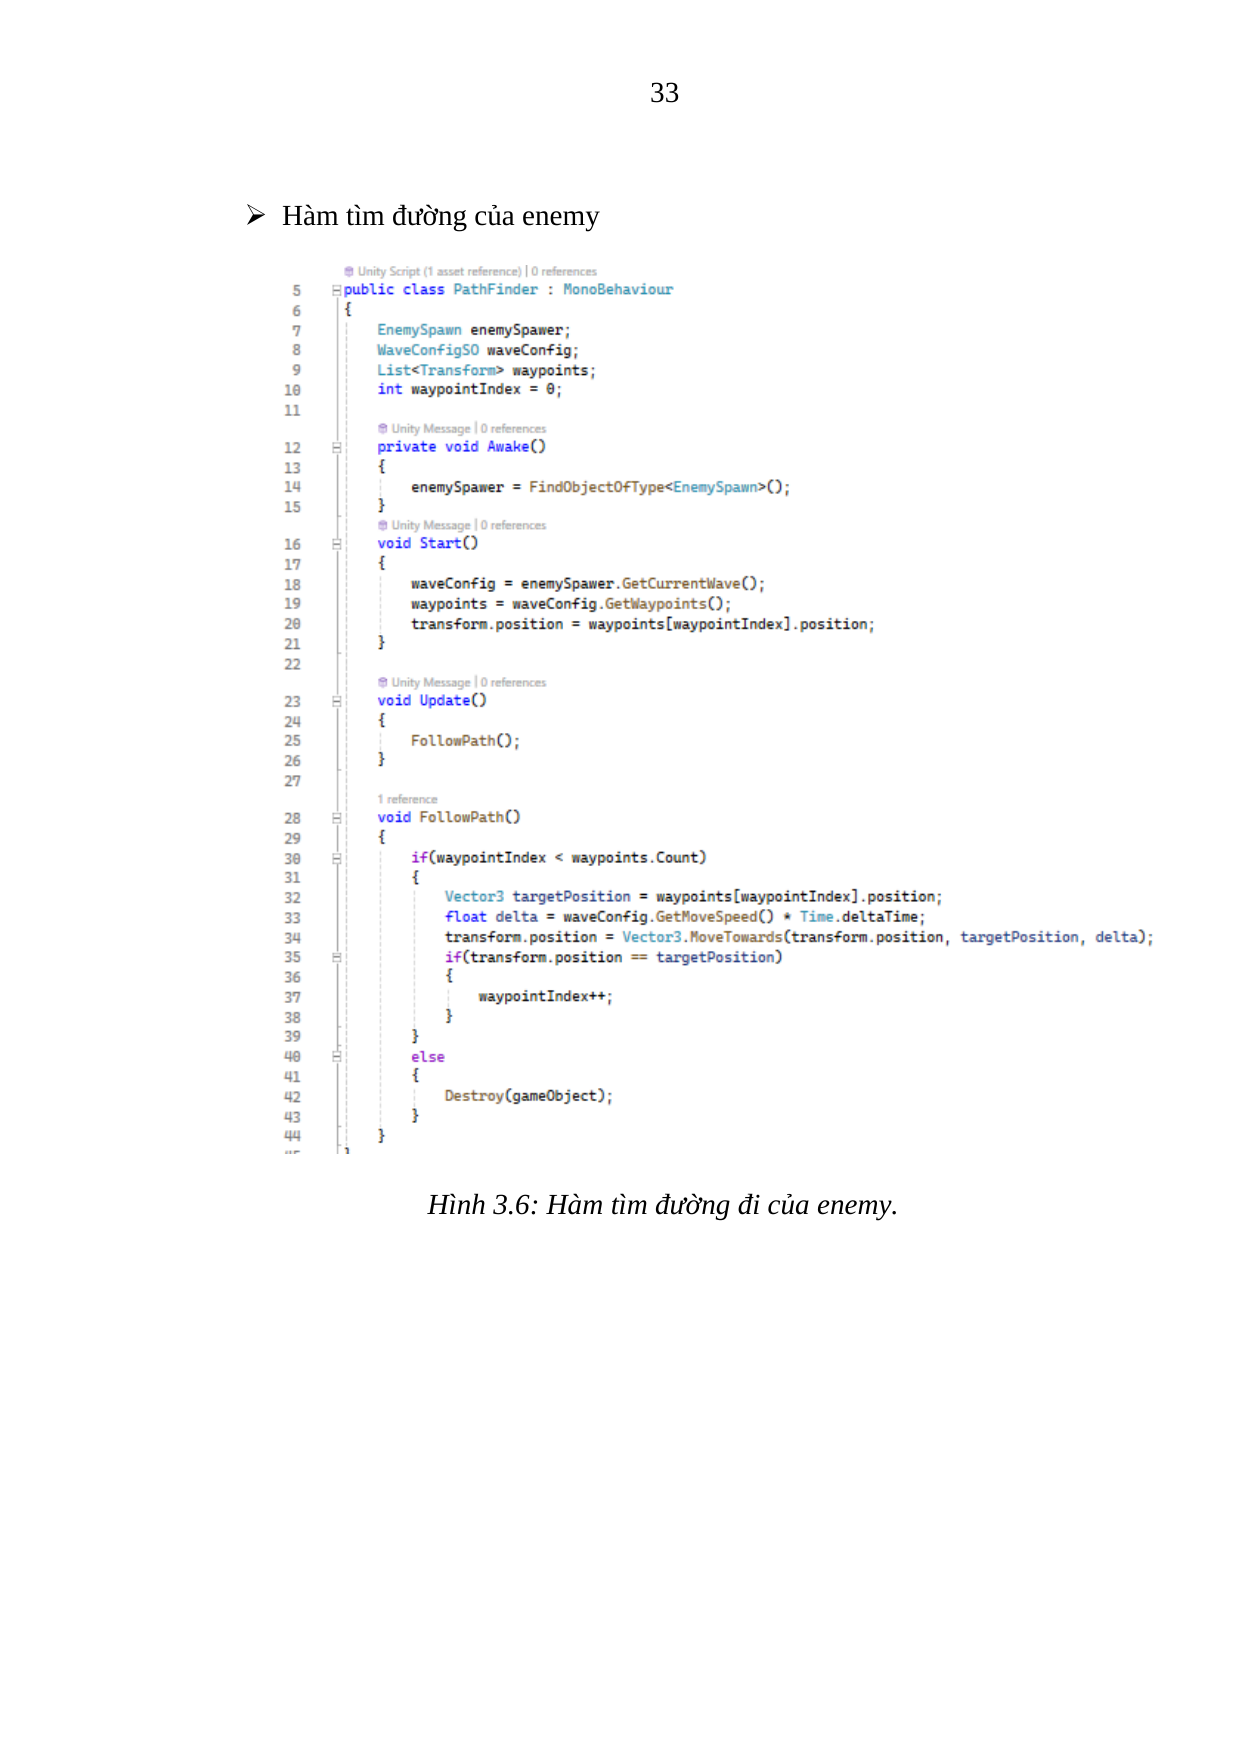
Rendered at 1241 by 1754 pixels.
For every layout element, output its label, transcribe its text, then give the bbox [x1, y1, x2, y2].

list Hàm tìm đường của enemy [244, 198, 1122, 232]
picture [281, 265, 1164, 1154]
text Hình 3.6: Hàm tìm đường đi của enemy. [207, 1187, 1122, 1221]
